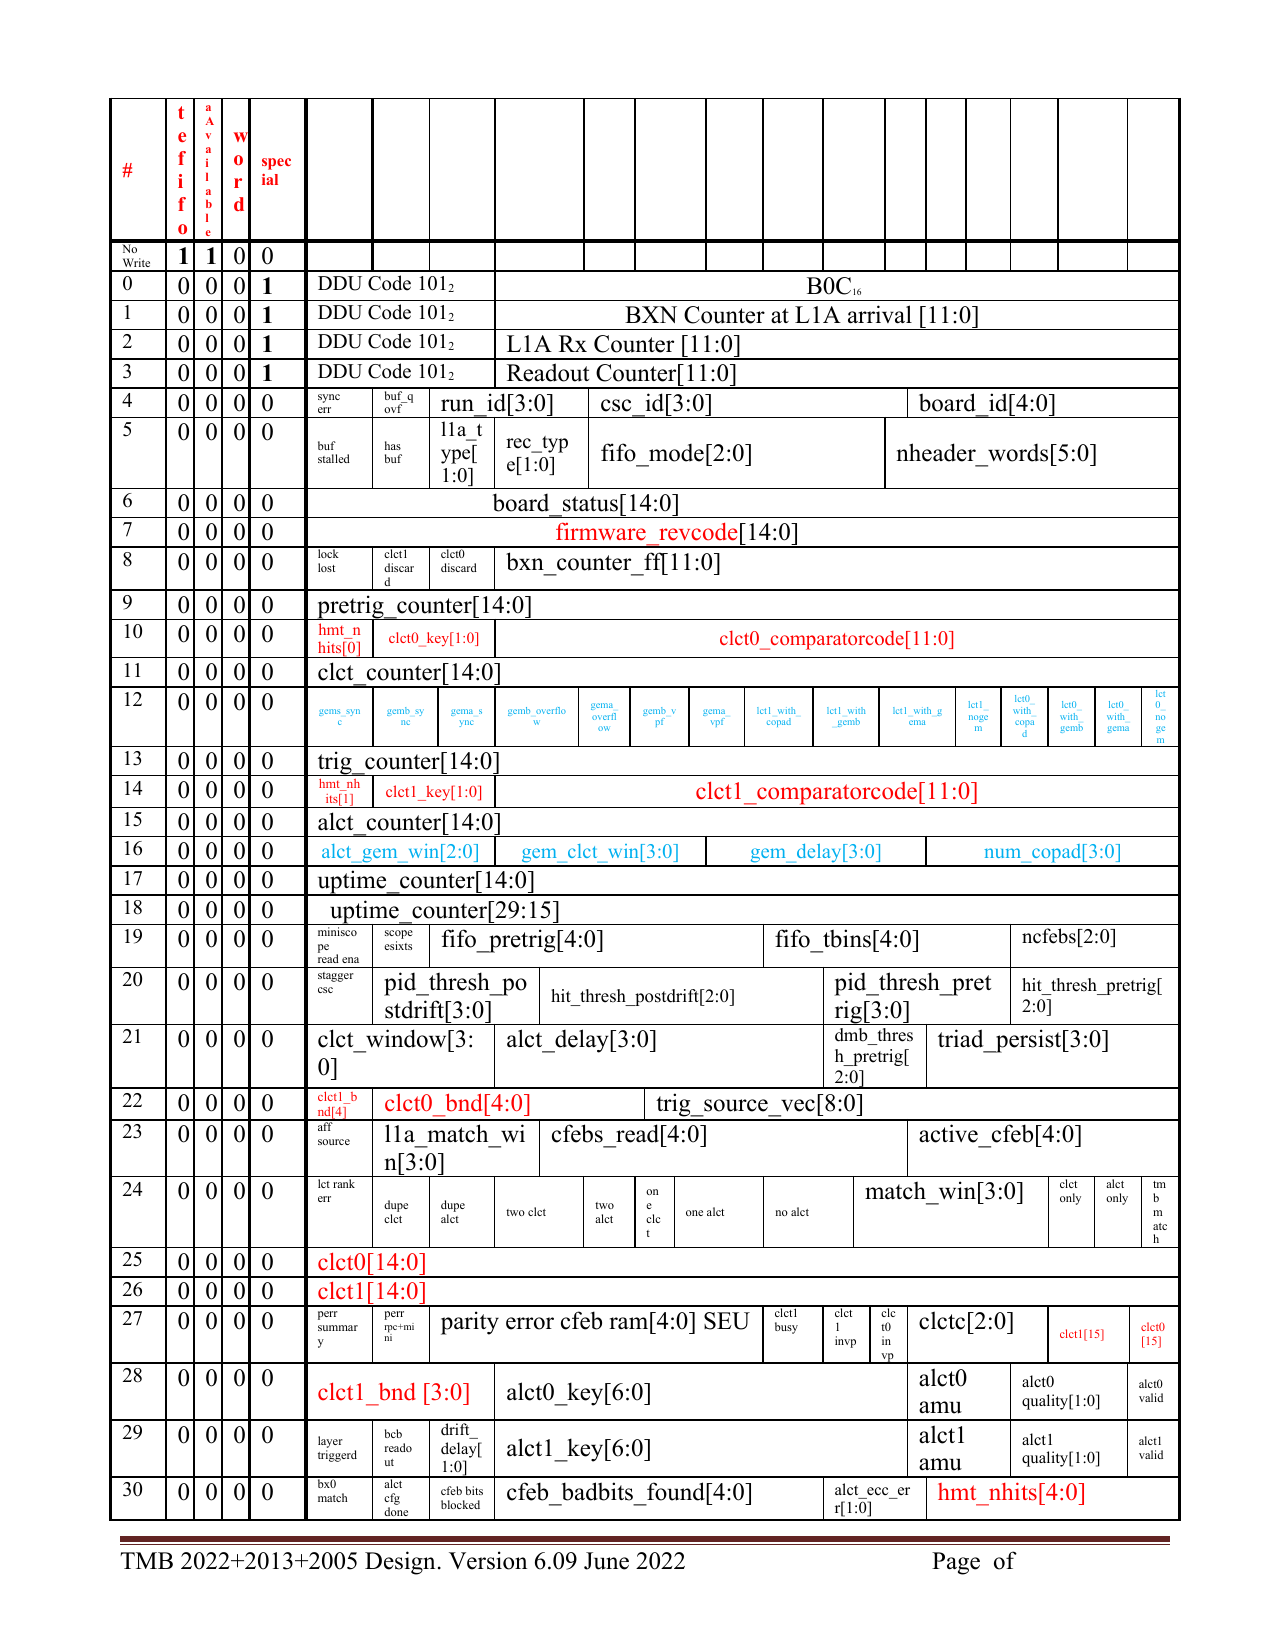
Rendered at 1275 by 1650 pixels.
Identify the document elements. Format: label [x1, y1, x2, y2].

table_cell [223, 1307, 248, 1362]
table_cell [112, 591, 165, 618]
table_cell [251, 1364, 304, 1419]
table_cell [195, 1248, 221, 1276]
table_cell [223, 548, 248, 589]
picture [895, 708, 902, 714]
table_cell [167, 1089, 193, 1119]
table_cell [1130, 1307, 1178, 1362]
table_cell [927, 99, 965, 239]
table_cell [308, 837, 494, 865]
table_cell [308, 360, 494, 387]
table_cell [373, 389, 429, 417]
picture [552, 707, 559, 714]
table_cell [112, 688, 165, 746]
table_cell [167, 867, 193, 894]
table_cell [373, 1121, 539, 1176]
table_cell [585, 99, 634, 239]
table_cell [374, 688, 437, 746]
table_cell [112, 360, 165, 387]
picture [1117, 713, 1124, 720]
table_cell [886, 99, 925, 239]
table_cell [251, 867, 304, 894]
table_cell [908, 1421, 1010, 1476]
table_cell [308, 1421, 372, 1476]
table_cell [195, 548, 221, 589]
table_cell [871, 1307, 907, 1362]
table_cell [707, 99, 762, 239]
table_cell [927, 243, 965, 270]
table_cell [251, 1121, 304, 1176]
picture [598, 726, 610, 731]
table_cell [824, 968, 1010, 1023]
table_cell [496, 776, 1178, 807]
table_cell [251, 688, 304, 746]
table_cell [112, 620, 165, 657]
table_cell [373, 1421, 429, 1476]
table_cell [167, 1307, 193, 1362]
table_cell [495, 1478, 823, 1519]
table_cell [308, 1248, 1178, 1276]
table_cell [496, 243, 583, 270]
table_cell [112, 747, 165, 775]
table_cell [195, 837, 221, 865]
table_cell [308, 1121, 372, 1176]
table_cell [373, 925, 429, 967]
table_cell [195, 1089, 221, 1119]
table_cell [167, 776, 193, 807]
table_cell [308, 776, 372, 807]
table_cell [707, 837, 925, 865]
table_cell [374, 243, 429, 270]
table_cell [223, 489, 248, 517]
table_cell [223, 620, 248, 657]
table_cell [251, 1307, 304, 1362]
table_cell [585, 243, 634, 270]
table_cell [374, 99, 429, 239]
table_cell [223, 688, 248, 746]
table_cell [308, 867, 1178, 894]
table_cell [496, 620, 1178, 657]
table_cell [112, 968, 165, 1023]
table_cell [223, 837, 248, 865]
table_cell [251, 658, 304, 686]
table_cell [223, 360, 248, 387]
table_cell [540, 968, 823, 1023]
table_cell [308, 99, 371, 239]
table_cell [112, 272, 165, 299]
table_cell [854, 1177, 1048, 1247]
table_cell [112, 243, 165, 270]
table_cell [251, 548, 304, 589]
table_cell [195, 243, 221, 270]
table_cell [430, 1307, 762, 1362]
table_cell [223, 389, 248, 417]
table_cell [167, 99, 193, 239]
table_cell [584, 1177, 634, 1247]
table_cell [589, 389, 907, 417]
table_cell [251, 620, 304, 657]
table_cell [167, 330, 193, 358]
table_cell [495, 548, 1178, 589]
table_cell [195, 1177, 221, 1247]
picture [536, 709, 550, 714]
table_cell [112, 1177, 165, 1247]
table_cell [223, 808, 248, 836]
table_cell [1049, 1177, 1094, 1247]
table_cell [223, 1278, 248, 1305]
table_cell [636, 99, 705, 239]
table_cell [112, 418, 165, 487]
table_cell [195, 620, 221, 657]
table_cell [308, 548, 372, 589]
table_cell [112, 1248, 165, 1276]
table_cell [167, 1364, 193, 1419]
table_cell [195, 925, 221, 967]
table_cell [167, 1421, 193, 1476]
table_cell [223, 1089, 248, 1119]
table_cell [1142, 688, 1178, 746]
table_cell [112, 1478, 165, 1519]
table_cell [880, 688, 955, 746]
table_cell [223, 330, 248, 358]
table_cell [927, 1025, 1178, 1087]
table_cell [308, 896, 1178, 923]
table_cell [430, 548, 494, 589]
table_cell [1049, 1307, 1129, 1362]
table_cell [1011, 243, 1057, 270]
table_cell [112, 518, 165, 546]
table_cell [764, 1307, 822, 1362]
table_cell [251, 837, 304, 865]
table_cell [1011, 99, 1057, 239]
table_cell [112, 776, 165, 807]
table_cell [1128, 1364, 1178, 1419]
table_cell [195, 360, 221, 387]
picture [1015, 720, 1024, 725]
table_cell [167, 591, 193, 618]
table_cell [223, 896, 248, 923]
picture [1156, 715, 1165, 720]
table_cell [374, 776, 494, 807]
picture [608, 713, 615, 720]
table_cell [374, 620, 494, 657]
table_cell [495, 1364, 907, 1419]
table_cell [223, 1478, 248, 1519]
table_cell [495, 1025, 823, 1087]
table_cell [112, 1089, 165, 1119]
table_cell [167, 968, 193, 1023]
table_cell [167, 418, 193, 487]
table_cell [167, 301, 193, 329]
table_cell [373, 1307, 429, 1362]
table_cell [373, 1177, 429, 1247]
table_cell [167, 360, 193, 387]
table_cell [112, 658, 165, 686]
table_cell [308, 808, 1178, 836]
picture [969, 715, 978, 720]
picture [1111, 702, 1118, 708]
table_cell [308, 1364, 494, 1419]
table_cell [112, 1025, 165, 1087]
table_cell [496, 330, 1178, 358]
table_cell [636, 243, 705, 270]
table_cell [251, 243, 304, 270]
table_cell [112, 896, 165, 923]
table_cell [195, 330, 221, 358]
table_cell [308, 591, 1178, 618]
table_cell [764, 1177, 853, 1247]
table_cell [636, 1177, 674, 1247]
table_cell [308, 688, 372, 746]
picture [1064, 702, 1071, 708]
picture [656, 718, 665, 727]
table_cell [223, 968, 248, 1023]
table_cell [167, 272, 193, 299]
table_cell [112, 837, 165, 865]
picture [592, 715, 606, 720]
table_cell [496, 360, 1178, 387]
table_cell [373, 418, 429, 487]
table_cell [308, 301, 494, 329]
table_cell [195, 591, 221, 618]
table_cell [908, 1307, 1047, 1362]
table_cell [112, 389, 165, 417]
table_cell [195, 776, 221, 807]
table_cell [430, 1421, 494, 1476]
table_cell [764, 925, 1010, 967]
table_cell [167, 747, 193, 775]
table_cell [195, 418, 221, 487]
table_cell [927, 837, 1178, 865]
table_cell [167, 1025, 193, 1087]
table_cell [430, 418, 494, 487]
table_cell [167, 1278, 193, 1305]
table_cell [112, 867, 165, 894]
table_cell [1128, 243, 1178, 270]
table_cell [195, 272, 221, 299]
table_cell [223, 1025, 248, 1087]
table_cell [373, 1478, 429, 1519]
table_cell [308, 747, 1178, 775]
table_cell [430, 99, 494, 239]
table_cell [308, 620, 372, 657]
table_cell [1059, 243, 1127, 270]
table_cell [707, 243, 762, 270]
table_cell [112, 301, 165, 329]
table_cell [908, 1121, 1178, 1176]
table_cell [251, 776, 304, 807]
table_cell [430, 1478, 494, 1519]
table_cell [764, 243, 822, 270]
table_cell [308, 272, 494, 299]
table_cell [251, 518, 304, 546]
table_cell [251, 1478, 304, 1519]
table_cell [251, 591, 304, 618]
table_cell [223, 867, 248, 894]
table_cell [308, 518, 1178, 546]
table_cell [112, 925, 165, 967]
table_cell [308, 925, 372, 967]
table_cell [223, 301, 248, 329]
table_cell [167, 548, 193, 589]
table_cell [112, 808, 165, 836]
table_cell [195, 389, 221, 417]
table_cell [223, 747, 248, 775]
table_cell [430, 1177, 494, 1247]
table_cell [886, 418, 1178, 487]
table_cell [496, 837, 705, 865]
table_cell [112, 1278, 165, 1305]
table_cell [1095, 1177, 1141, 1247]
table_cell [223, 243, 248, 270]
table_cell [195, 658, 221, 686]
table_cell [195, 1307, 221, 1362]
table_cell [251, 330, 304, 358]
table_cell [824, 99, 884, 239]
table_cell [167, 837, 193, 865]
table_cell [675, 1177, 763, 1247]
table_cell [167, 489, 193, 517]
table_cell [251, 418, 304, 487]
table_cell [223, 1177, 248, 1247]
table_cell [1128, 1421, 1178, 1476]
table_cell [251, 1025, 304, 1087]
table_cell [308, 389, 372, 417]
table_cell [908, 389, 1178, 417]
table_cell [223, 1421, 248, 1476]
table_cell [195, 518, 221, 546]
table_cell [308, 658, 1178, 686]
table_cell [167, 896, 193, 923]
picture [716, 718, 725, 727]
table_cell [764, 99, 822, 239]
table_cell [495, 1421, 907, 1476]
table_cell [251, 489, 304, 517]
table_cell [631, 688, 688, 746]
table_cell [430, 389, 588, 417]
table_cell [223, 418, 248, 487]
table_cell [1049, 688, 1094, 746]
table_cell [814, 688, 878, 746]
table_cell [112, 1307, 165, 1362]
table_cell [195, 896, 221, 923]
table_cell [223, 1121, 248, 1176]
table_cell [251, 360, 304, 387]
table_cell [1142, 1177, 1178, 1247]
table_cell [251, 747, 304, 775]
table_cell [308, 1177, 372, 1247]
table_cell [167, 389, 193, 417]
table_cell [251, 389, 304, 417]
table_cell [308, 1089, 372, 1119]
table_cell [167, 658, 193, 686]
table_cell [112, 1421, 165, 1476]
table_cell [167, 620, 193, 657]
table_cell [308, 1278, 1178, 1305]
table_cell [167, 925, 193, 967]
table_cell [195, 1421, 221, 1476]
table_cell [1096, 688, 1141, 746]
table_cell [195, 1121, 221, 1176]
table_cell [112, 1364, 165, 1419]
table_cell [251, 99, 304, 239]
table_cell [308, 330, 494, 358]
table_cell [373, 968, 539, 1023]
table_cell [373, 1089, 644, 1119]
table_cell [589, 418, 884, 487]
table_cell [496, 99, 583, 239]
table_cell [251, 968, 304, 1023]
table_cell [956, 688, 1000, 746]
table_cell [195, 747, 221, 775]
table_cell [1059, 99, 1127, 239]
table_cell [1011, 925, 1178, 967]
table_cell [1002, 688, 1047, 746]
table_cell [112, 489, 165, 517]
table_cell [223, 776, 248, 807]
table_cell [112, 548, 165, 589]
picture [777, 720, 785, 727]
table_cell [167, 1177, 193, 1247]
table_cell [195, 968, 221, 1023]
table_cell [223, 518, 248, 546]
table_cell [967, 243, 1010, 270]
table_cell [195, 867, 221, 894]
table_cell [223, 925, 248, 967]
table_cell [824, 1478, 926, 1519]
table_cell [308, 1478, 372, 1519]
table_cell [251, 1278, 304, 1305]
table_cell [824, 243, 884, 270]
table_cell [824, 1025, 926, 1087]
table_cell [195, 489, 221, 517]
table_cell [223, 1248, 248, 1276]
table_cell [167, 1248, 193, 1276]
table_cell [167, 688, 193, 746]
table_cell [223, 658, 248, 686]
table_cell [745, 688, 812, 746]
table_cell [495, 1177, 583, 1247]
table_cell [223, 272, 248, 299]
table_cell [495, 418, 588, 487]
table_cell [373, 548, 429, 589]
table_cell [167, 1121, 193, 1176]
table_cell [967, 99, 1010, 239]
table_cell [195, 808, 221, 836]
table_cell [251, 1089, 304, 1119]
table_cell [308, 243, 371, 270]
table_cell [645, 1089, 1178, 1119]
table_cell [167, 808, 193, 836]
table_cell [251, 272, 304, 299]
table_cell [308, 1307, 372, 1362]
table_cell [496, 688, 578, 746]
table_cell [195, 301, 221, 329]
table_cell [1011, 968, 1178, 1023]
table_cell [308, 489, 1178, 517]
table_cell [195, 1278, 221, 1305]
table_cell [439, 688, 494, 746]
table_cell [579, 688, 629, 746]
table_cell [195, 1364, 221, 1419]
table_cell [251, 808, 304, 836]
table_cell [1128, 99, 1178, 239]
picture [1017, 695, 1029, 702]
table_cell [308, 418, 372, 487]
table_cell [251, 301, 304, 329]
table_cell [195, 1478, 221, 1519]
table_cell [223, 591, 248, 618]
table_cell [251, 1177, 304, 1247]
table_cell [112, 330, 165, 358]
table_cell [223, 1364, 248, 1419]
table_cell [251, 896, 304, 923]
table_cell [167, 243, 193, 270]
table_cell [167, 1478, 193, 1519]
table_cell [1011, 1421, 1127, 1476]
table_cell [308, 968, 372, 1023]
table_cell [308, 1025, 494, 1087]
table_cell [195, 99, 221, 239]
picture [465, 720, 473, 725]
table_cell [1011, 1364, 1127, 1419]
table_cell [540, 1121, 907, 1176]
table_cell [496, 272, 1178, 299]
picture [1158, 691, 1165, 697]
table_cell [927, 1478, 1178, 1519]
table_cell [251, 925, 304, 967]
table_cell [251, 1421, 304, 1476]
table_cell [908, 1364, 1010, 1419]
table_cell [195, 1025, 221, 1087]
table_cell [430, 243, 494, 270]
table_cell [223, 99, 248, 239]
picture [843, 844, 847, 862]
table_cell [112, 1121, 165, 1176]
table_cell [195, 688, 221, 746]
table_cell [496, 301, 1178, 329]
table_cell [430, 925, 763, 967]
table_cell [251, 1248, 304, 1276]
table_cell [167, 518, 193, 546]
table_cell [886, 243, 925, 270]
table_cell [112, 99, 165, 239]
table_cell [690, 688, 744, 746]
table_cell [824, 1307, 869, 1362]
